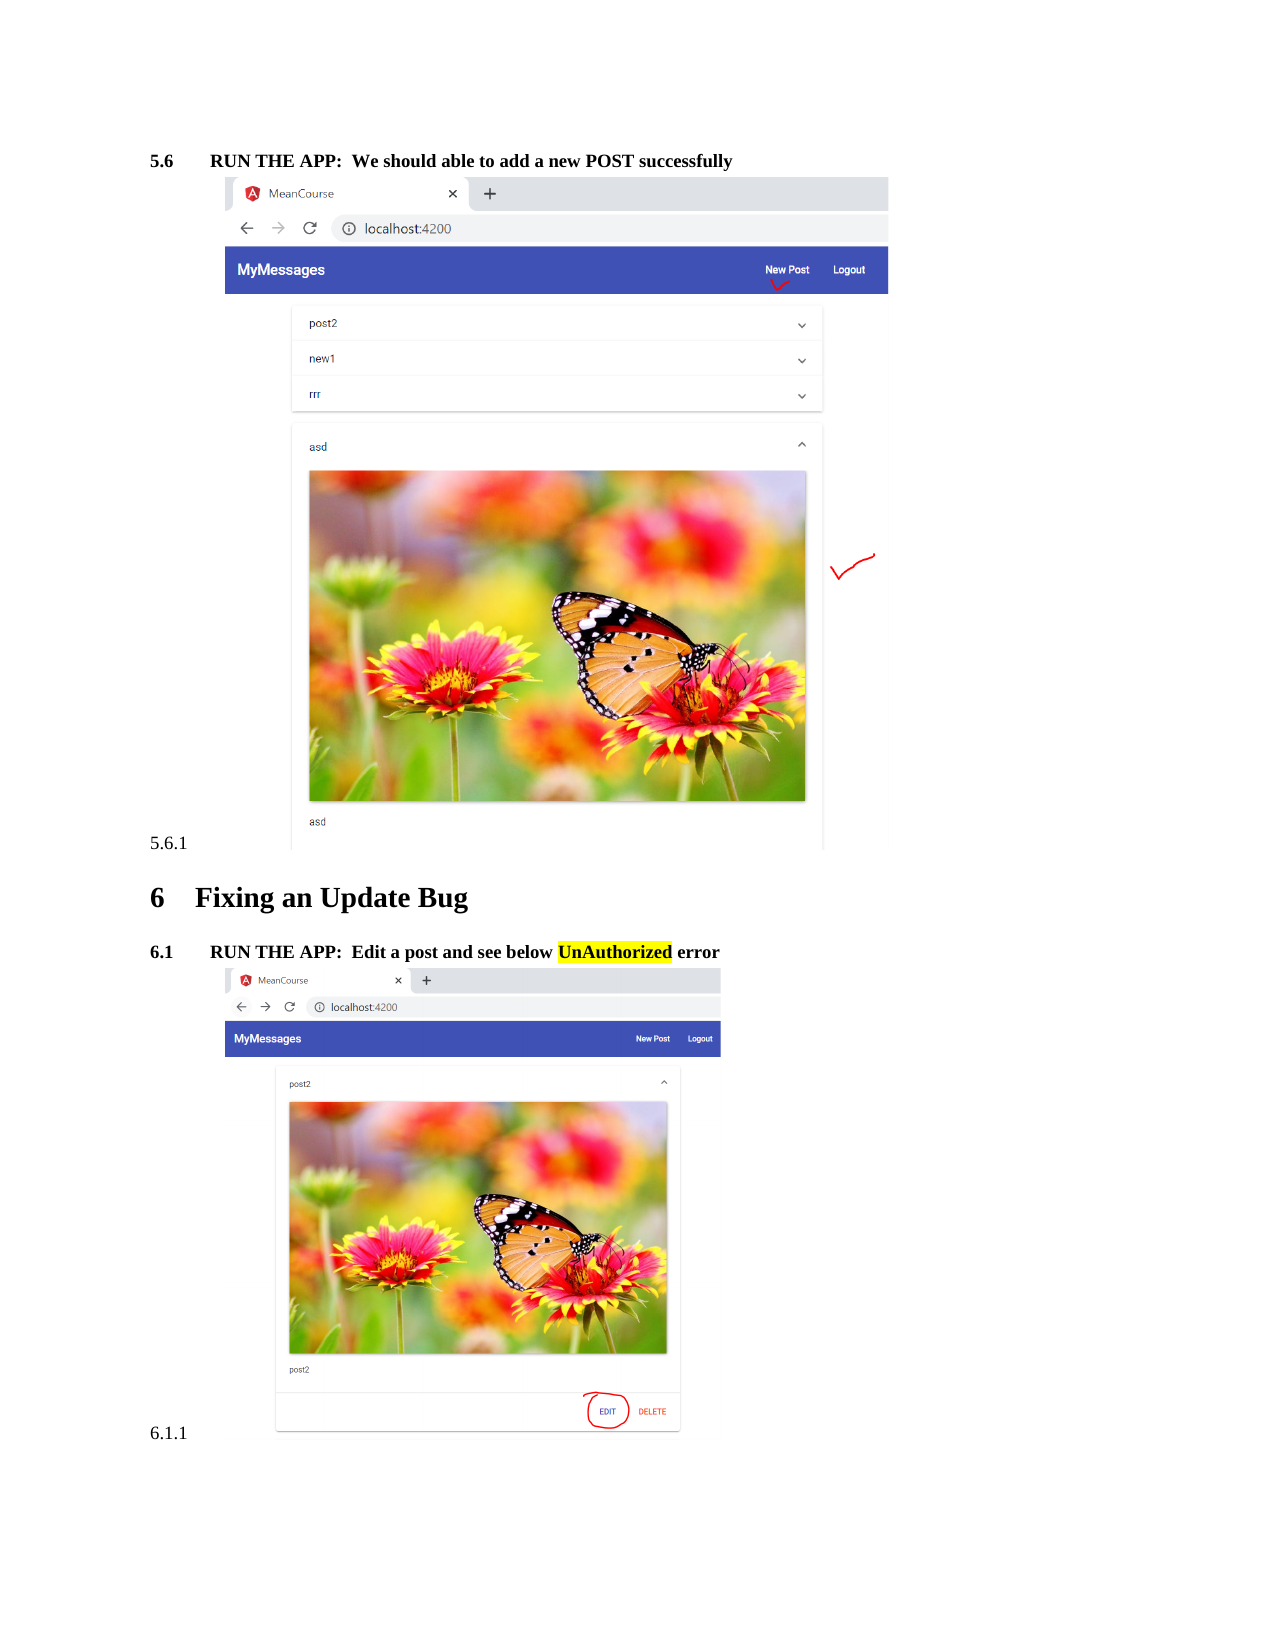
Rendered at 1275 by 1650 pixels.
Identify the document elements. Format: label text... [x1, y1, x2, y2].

subtitle RUN THE APP: Edit a post and see below UnAuthorized error [150, 941, 558, 963]
subtitle RUN THE APP: Edit a post and see below UnAuthorized error [672, 941, 1125, 963]
subtitle Fixing an Update Bug [150, 880, 1125, 913]
subtitle RUN THE APP: We should able to add a new POST successfully [150, 150, 1125, 172]
picture [225, 968, 721, 1440]
picture [225, 177, 889, 850]
